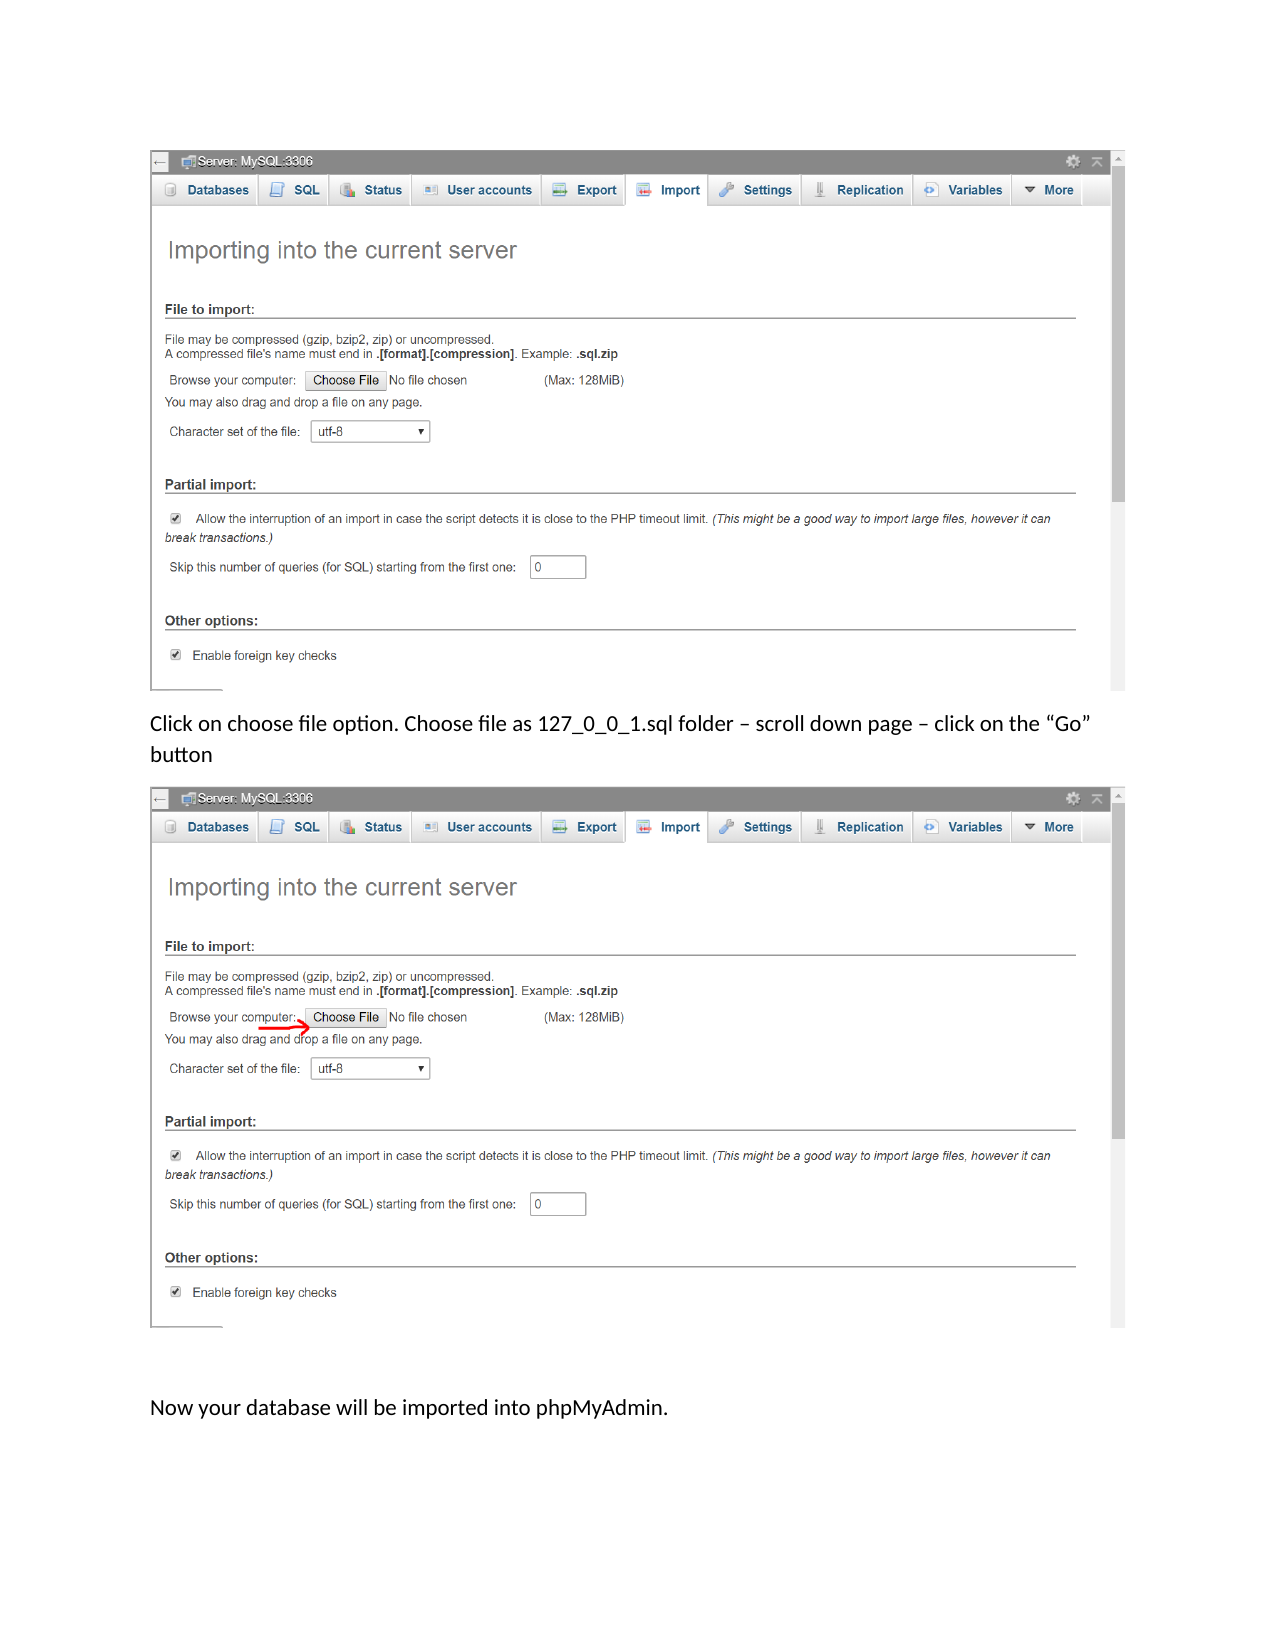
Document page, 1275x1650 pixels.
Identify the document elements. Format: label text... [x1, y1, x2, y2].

text Click on choose file option. Choose file as 127_0_0_1.sql folder – scroll down page – click on the “Go” button [150, 709, 1125, 768]
text Now your database will be imported into phpMyAdmin. [150, 1393, 1125, 1421]
picture [150, 786, 1125, 1328]
picture [150, 150, 1125, 691]
